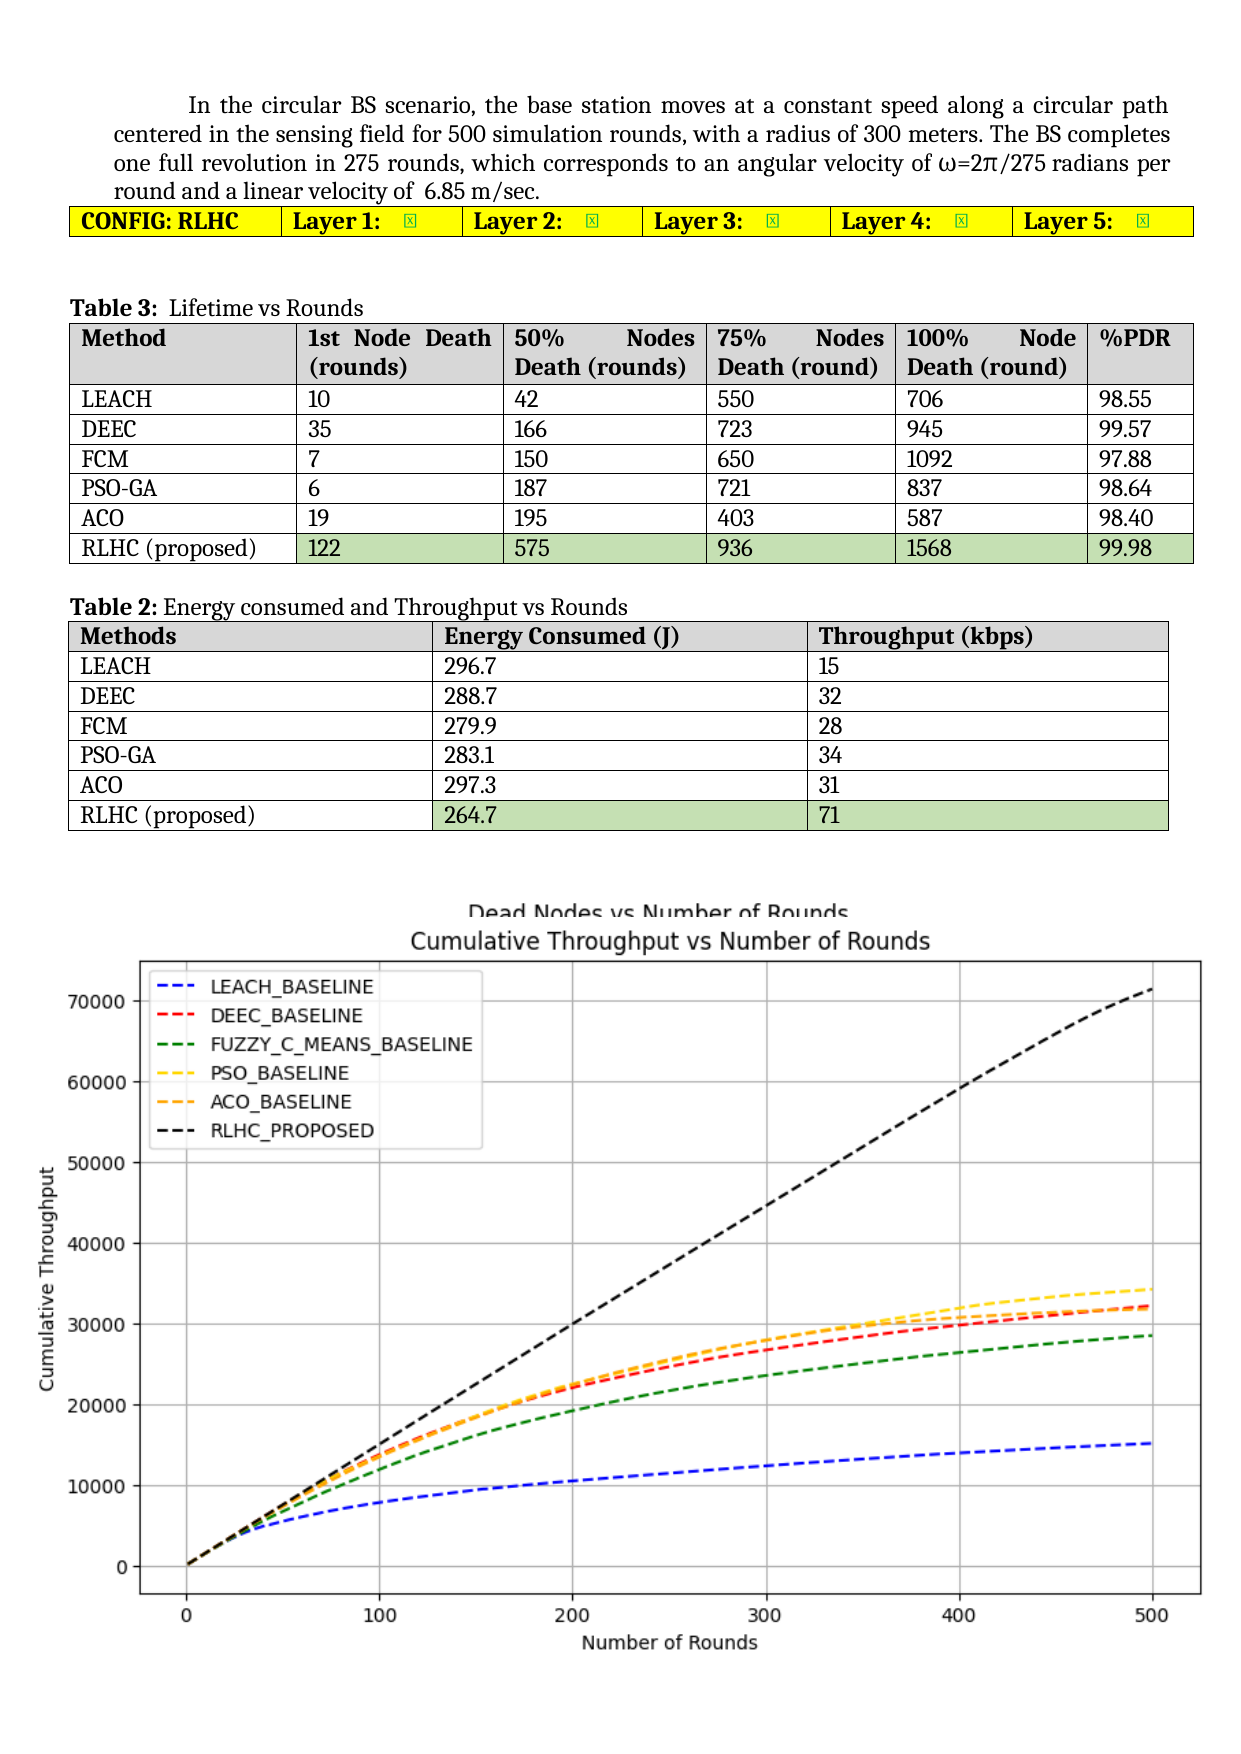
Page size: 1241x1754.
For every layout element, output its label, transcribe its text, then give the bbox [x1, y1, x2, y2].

table_cell 35 [297, 415, 503, 443]
picture [26, 890, 1214, 1666]
table_header Layer 2: ✅ [463, 207, 642, 236]
table_header 50% Nodes Death (rounds) [504, 324, 706, 384]
table_cell 99.98 [1088, 534, 1193, 563]
table_cell 721 [707, 474, 895, 503]
list In the circular BS scenario, the base station moves at a constant speed along a circular path centered in the sensing field for 500 simulation rounds, with a radius of 300 meters. The BS completes one full revolution in 275 rounds, which corresponds to an angular velocity of ω=2π/275 radians per round and a linear velocity of 6.85 m/sec. [113, 91, 1171, 206]
table_cell 1092 [896, 445, 1087, 473]
table_cell 723 [707, 415, 895, 443]
table_cell 7 [297, 445, 503, 473]
table_cell RLHC (proposed) [69, 801, 432, 830]
table_cell 34 [808, 741, 1168, 770]
table_header Layer 4: ✅ [831, 207, 1012, 236]
table_cell LEACH [70, 385, 296, 414]
table_cell 32 [808, 682, 1168, 711]
table_cell 403 [707, 504, 895, 533]
table_cell 650 [707, 445, 895, 473]
table_header Methods [69, 622, 432, 651]
table_header Method [70, 324, 296, 384]
table_cell FCM [69, 712, 432, 740]
table_cell RLHC (proposed) [70, 534, 296, 563]
table_header Layer 1: ✅ [282, 207, 462, 236]
table_cell 195 [504, 504, 706, 533]
table_cell 187 [504, 474, 706, 503]
table_cell 575 [504, 534, 706, 563]
table_cell 28 [808, 712, 1168, 740]
table_header CONFIG: RLHC [70, 207, 281, 236]
table_cell 1568 [896, 534, 1087, 563]
table_header 1st Node Death (rounds) [297, 324, 503, 384]
table_cell 97.88 [1088, 445, 1193, 473]
table_cell 297.3 [433, 771, 807, 800]
table_cell 98.40 [1088, 504, 1193, 533]
table_cell LEACH [69, 652, 432, 681]
table_cell 166 [504, 415, 706, 443]
table_cell DEEC [70, 415, 296, 443]
table_cell FCM [70, 445, 296, 473]
table_cell 936 [707, 534, 895, 563]
table_header Layer 5: ✅ [1013, 207, 1193, 236]
table_cell 98.64 [1088, 474, 1193, 503]
table_cell 42 [504, 385, 706, 414]
table_cell 288.7 [433, 682, 807, 711]
table_header Throughput (kbps) [808, 622, 1168, 651]
table_header 75% Nodes Death (round) [707, 324, 895, 384]
table_cell 99.57 [1088, 415, 1193, 443]
table_cell 31 [808, 771, 1168, 800]
table_cell 279.9 [433, 712, 807, 740]
table_cell 283.1 [433, 741, 807, 770]
table_cell PSO-GA [70, 474, 296, 503]
table_cell 6 [297, 474, 503, 503]
table_cell 19 [297, 504, 503, 533]
table_cell 10 [297, 385, 503, 414]
table_cell PSO-GA [69, 741, 432, 770]
table_cell 150 [504, 445, 706, 473]
table_header %PDR [1088, 324, 1193, 384]
table_cell 706 [896, 385, 1087, 414]
list Table 2: Energy consumed and Throughput vs Rounds [70, 592, 1171, 621]
table_cell ACO [70, 504, 296, 533]
table_cell 296.7 [433, 652, 807, 681]
table_cell 837 [896, 474, 1087, 503]
table_cell 98.55 [1088, 385, 1193, 414]
table_cell 587 [896, 504, 1087, 533]
table_cell 71 [808, 801, 1168, 830]
table_header Layer 3: ✅ [643, 207, 830, 236]
table_cell 122 [297, 534, 503, 563]
table_cell DEEC [69, 682, 432, 711]
table_header Energy Consumed (J) [433, 622, 807, 651]
table_cell 15 [808, 652, 1168, 681]
table_header 100% Node Death (round) [896, 324, 1087, 384]
table_cell 945 [896, 415, 1087, 443]
table_cell 550 [707, 385, 895, 414]
table_cell ACO [69, 771, 432, 800]
table_cell 264.7 [433, 801, 807, 830]
list Table 3: Lifetime vs Rounds [70, 294, 1171, 323]
